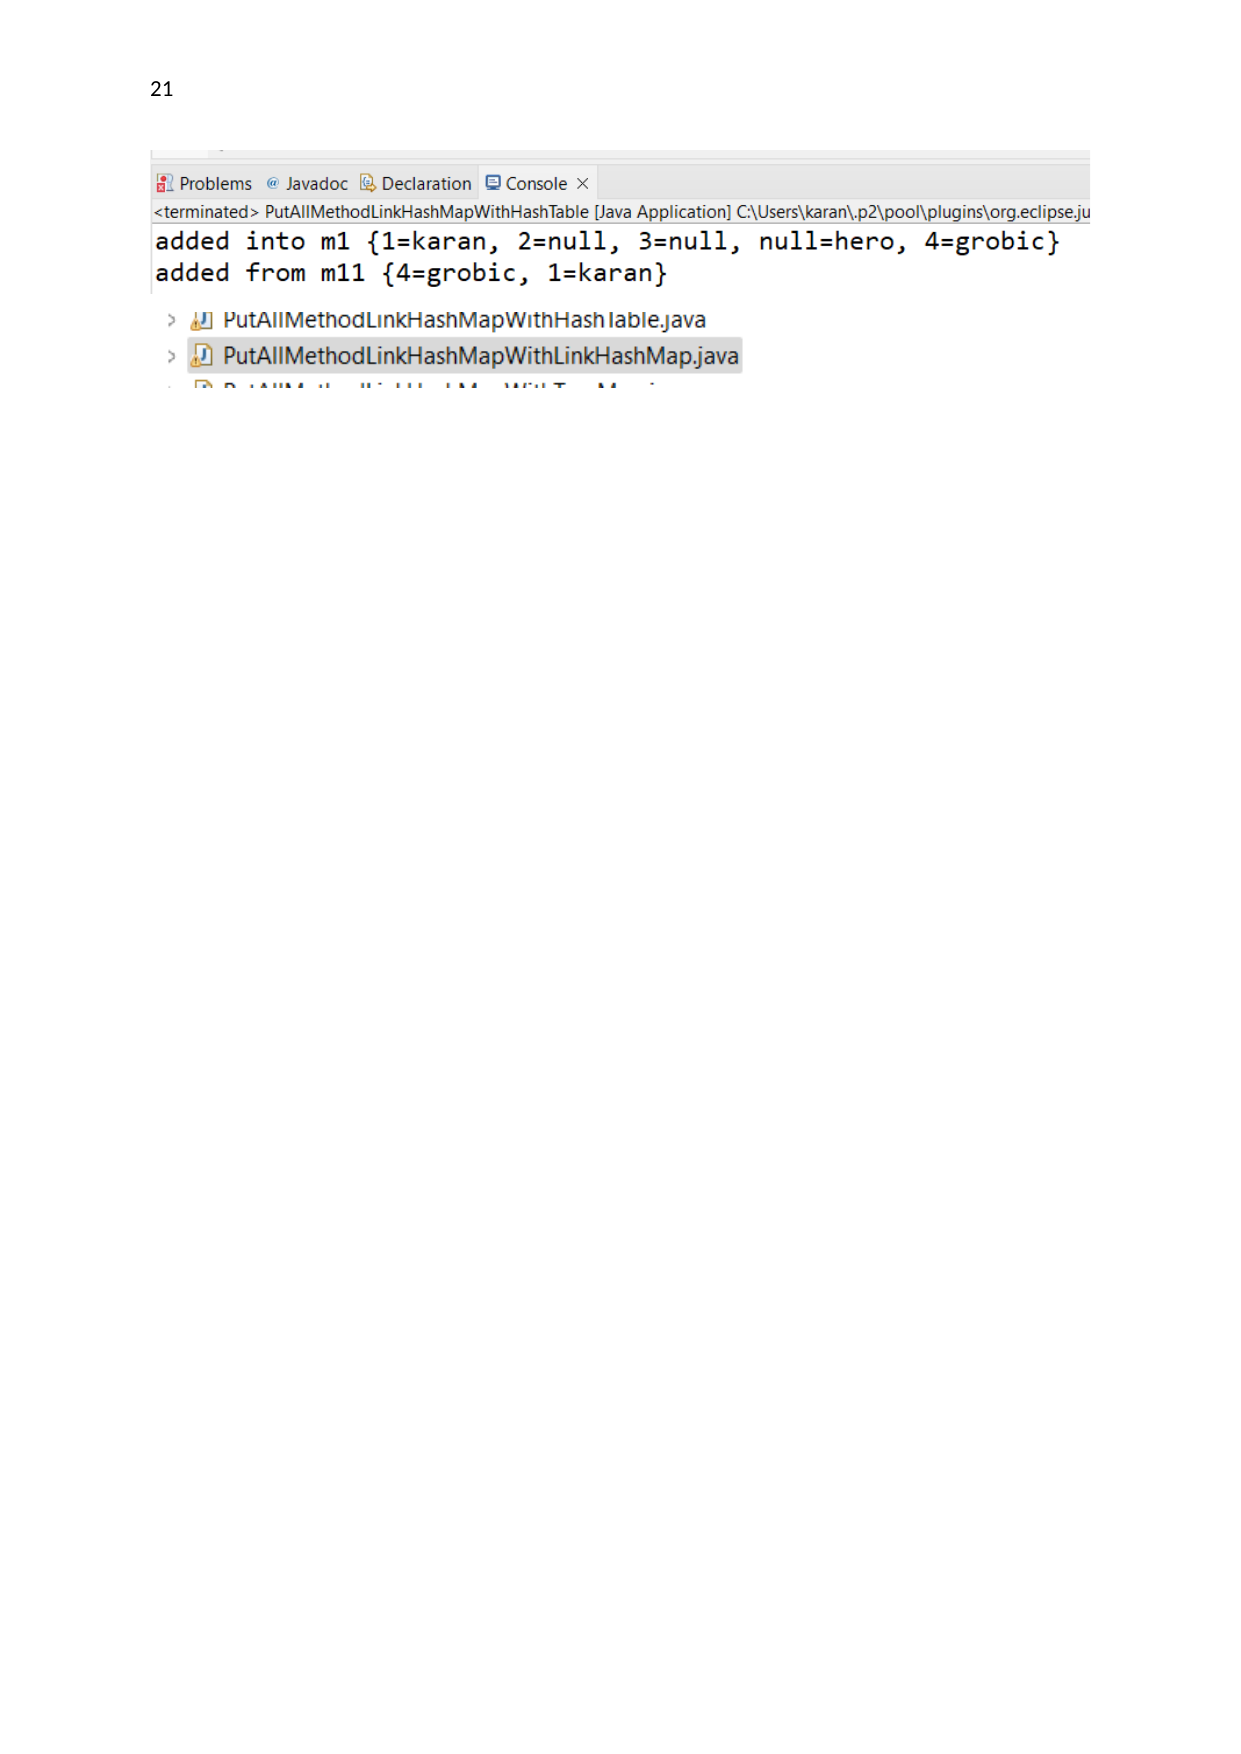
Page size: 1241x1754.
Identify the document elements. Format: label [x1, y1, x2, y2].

picture [150, 150, 1091, 294]
picture [150, 312, 796, 388]
